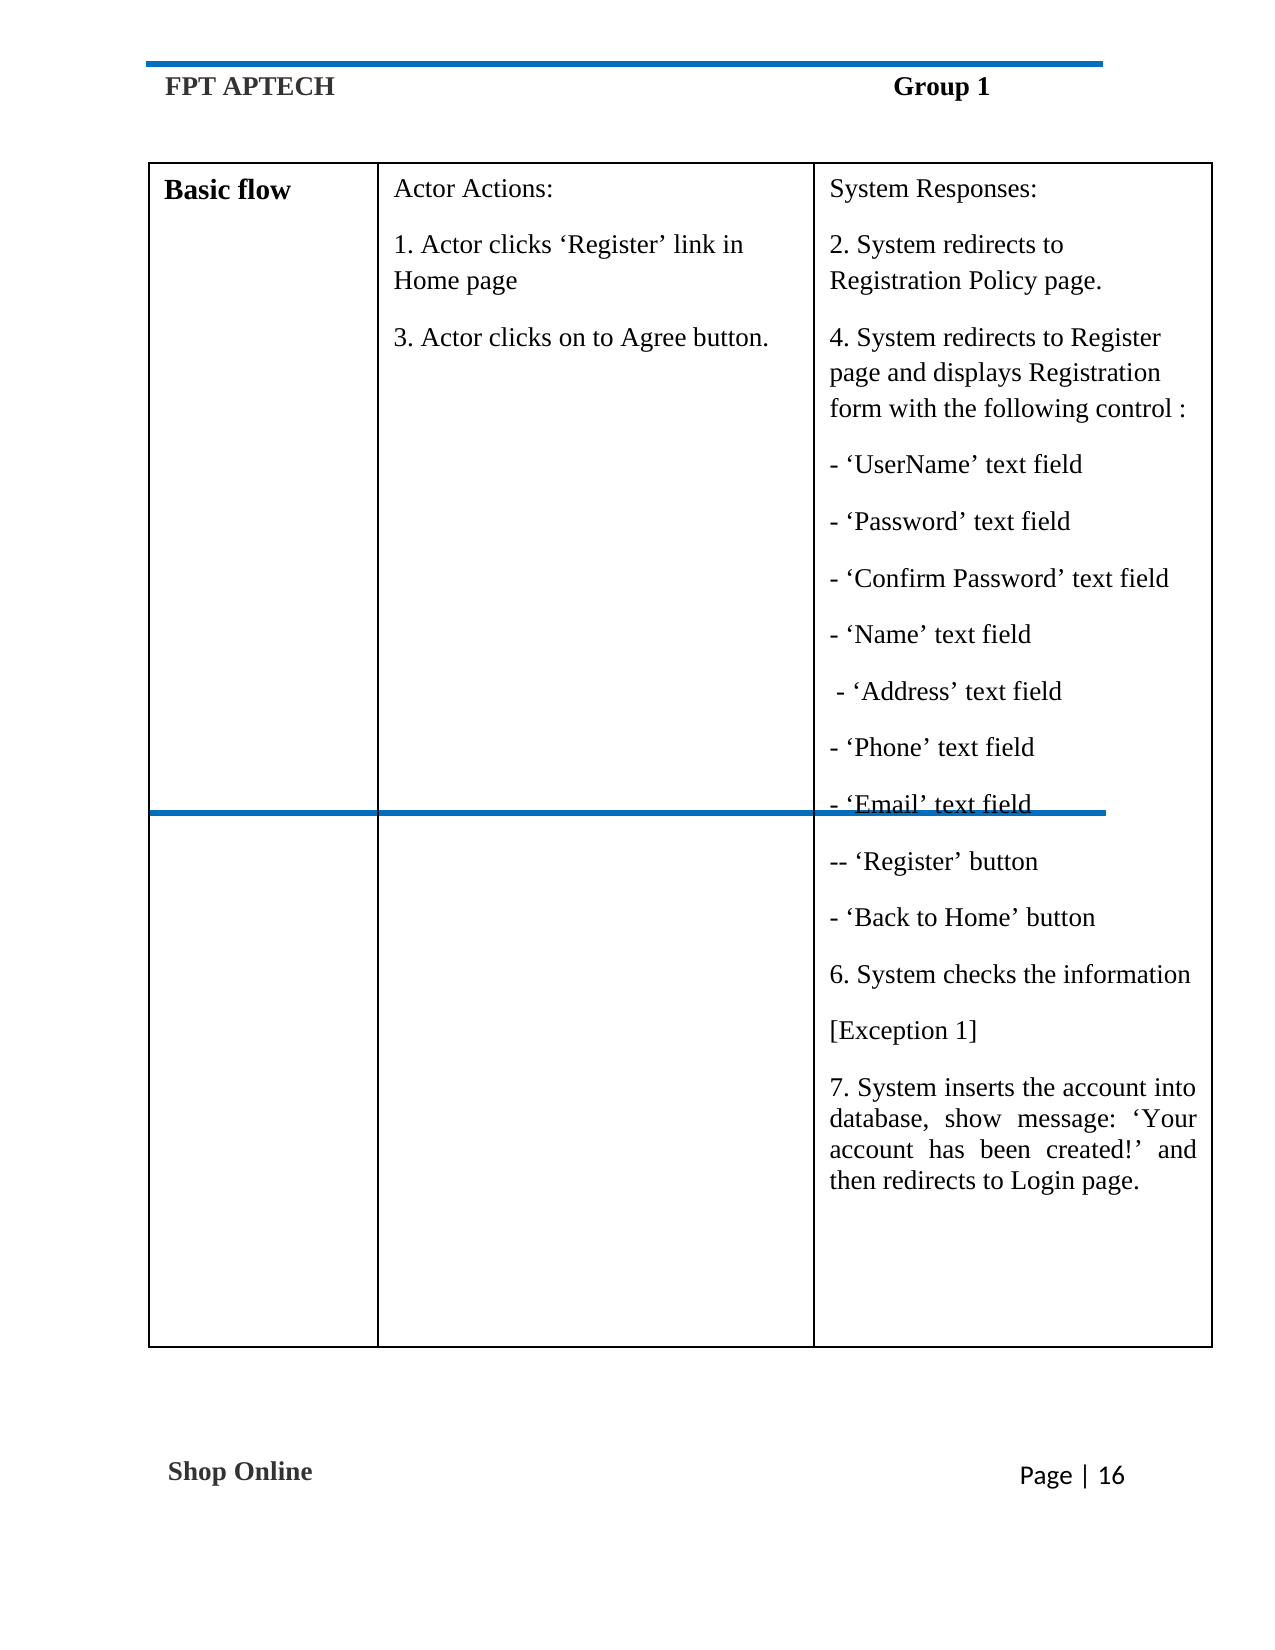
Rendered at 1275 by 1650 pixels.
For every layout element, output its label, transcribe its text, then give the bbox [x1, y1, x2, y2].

table_cell Basic flow [150, 164, 377, 1346]
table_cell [379, 164, 813, 1346]
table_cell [815, 164, 1211, 1346]
